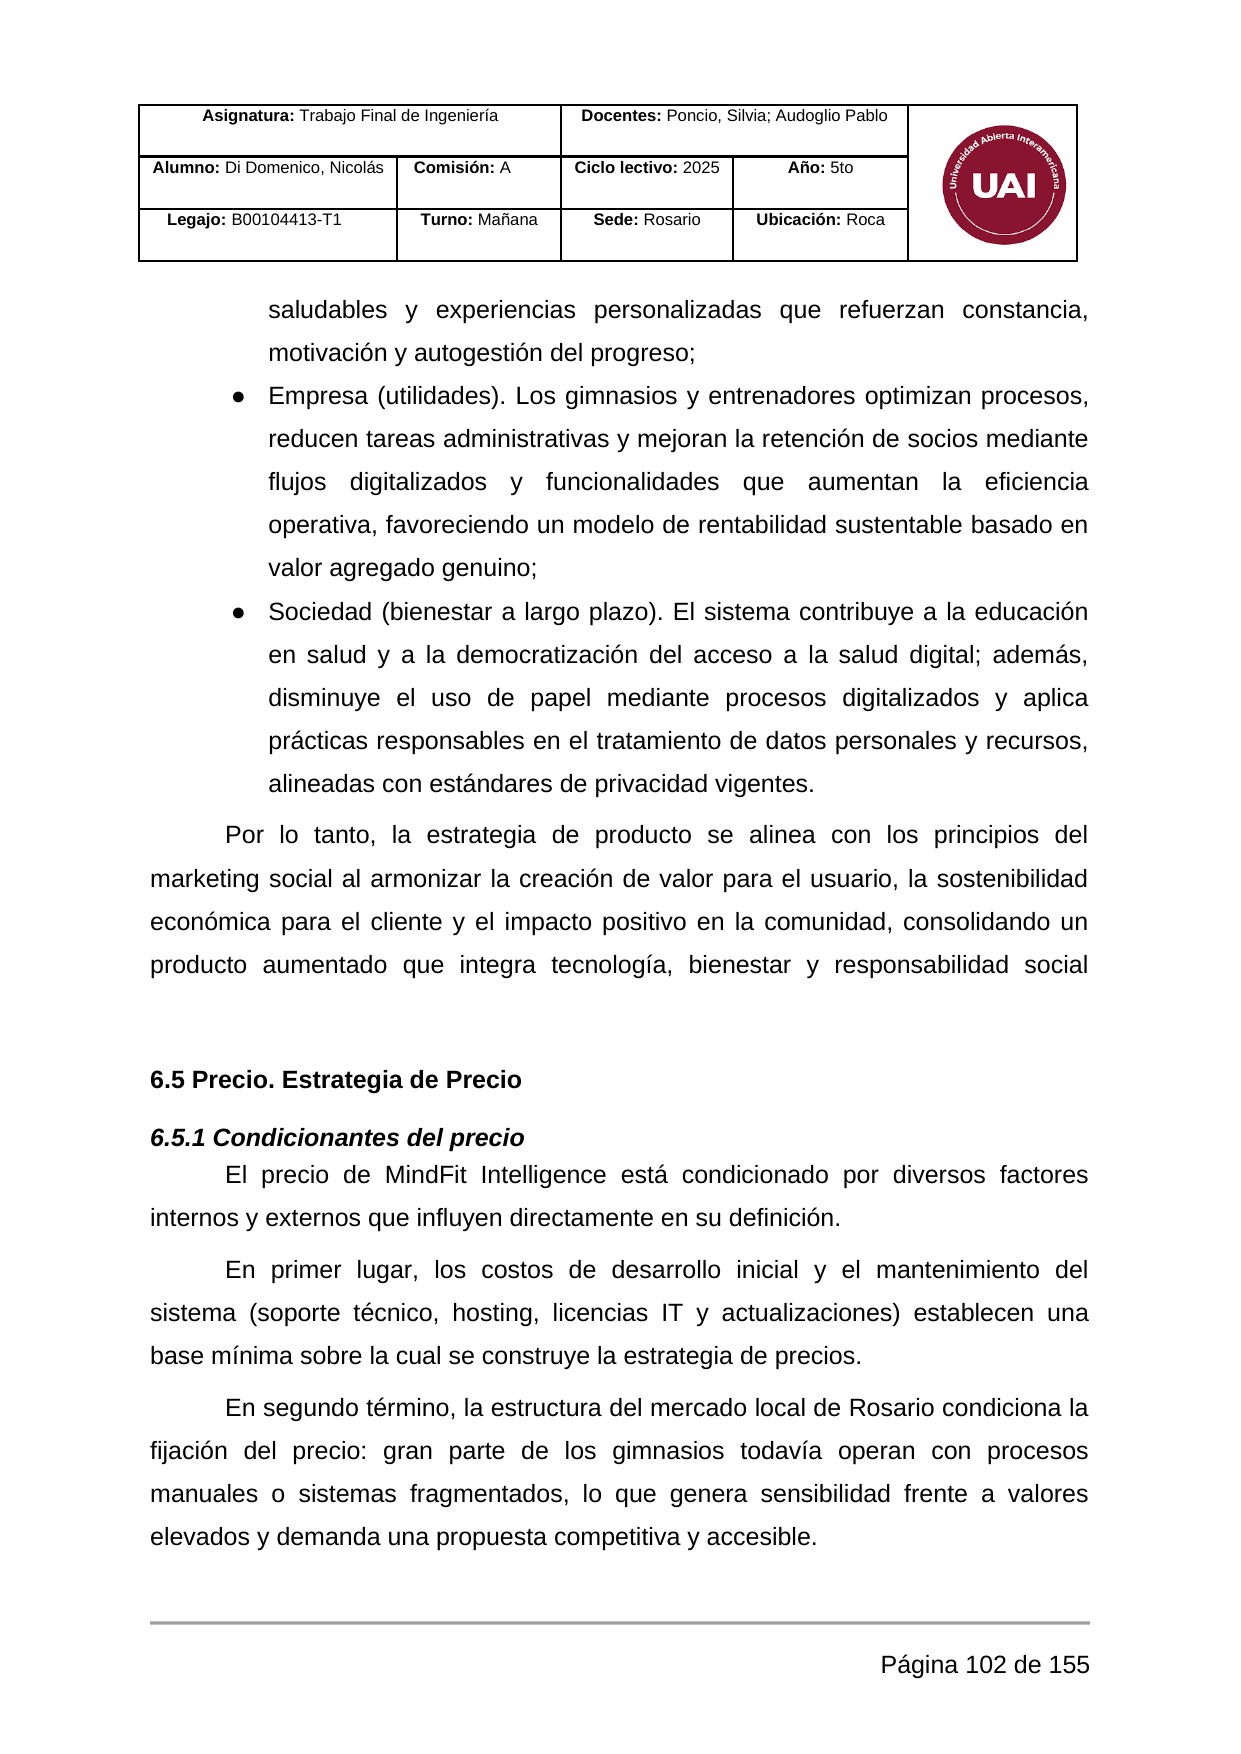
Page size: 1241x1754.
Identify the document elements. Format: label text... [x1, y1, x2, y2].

text Por lo tanto, la estrategia de producto se alinea con los principios del marketing social al armonizar la creación de valor para el usuario, la sostenibilidad económica para el cliente y el impacto positivo en la comunidad, consolidando un producto aumentado que integra tecnología, bienestar y responsabilidad social [150, 821, 1090, 1022]
text El precio de MindFit Intelligence está condicionado por diversos factores internos y externos que influyen directamente en su definición. [150, 1160, 1090, 1232]
list Sociedad (bienestar a largo plazo). El sistema contribuye a la educación en salud y a la democratización del acceso a la salud digital; además, disminuye el uso de papel mediante procesos digitalizados y aplica prácticas responsables en el tratamiento de datos personales y recursos, alineadas con estándares de privacidad vigentes. [231, 597, 1090, 798]
text En segundo término, la estructura del mercado local de Rosario condiciona la fijación del precio: gran parte de los gimnasios todavía operan con procesos manuales o sistemas fragmentados, lo que genera sensibilidad frente a valores elevados y demanda una propuesta competitiva y accesible. [150, 1393, 1090, 1551]
list Empresa (utilidades). Los gimnasios y entrenadores optimizan procesos, reducen tareas administrativas y mejoran la retención de socios mediante flujos digitalizados y funcionalidades que aumentan la eficiencia operativa, favoreciendo un modelo de rentabilidad sustentable basado en valor agregado genuino; [231, 381, 1090, 582]
subtitle 6.5 Precio. Estrategia de Precio [150, 1065, 1090, 1094]
text En primer lugar, los costos de desarrollo inicial y el mantenimiento del sistema (soporte técnico, hosting, licencias IT y actualizaciones) establecen una base mínima sobre la cual se construye la estrategia de precios. [150, 1255, 1090, 1370]
picture [939, 118, 1068, 150]
subtitle 6.5.1 Condicionantes del precio [150, 1123, 1090, 1152]
